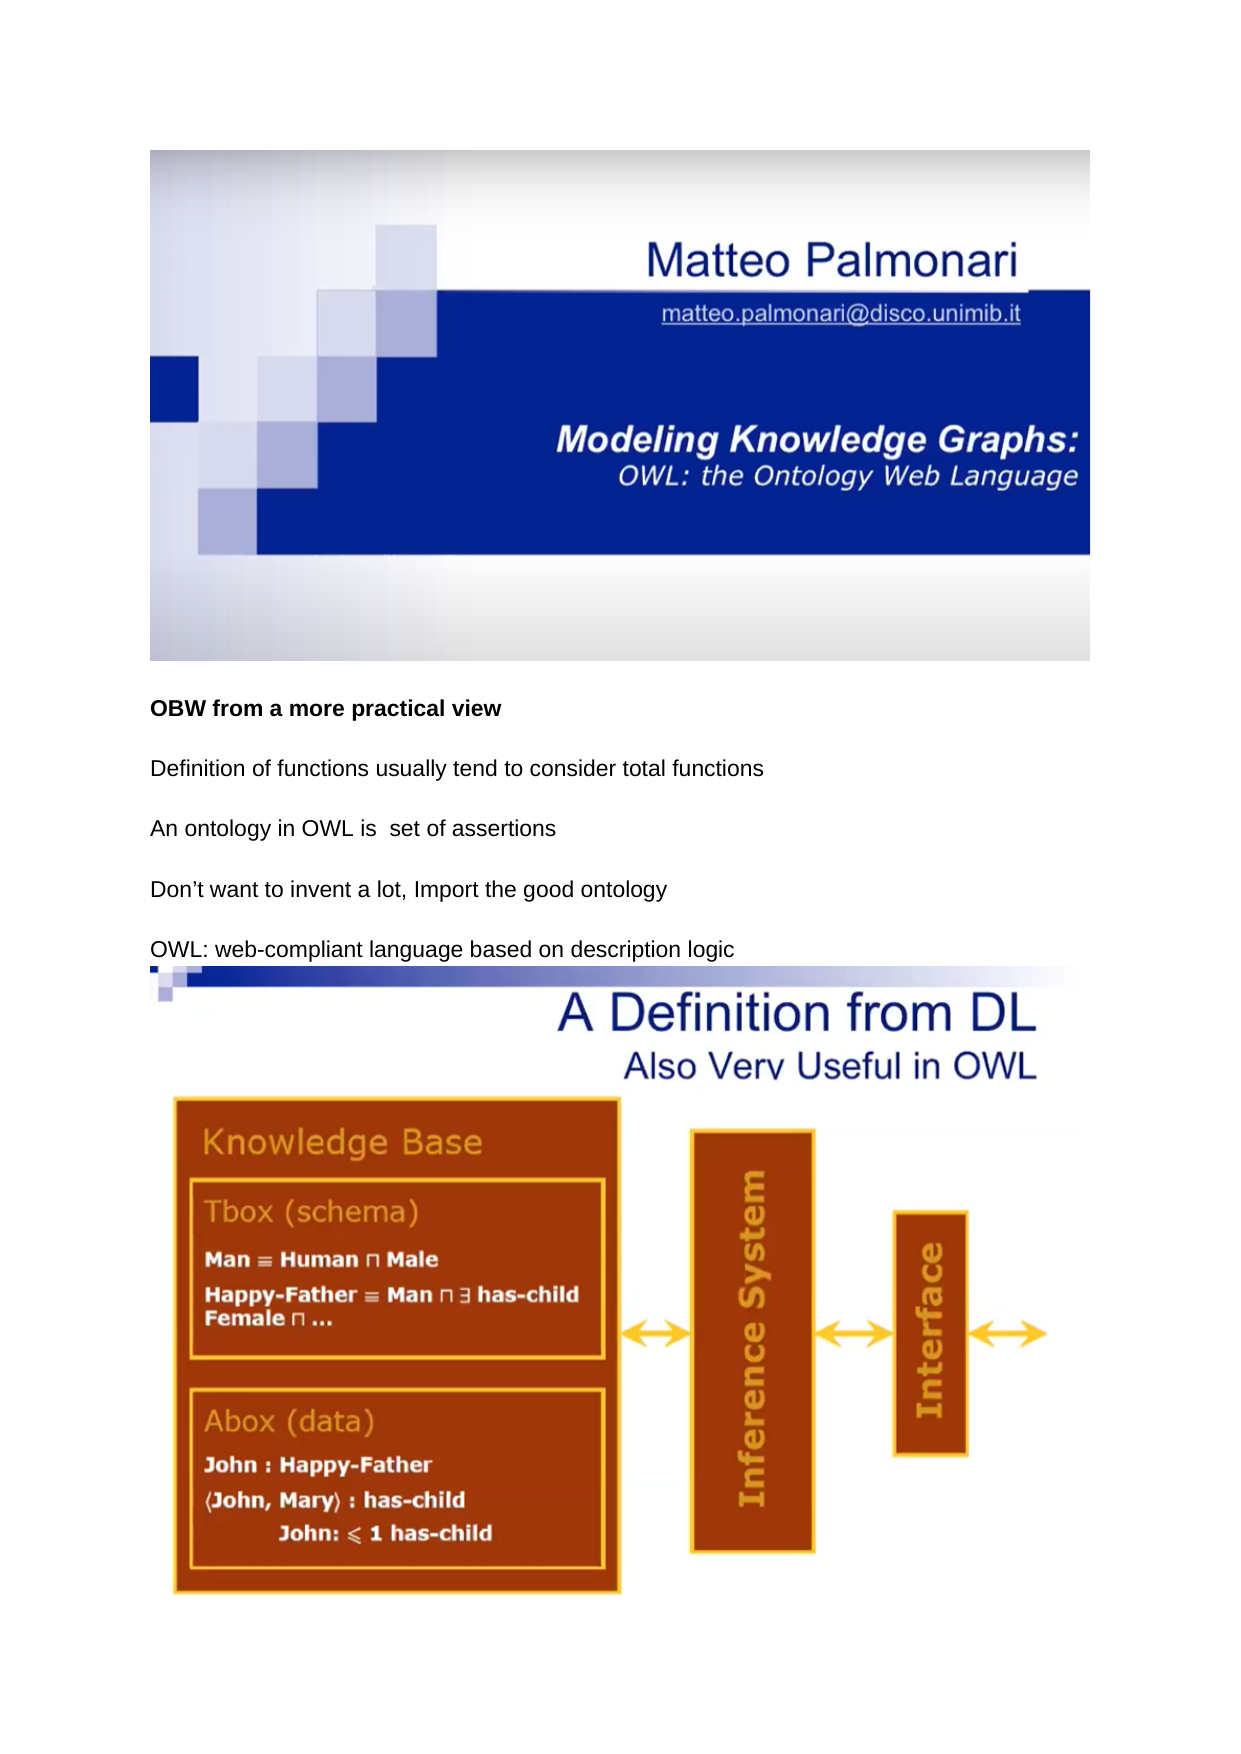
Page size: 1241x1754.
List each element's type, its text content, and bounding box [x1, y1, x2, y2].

text Don’t want to invent a lot, Import the good ontology [150, 876, 1090, 902]
picture [150, 150, 1091, 661]
text OBW from a more practical view [150, 694, 1090, 721]
text OWL: web-compliant language based on description logic [150, 936, 1090, 962]
text Definition of functions usually tend to consider total functions [150, 755, 1090, 781]
text An ontology in OWL is set of assertions [150, 815, 1090, 842]
picture [150, 966, 1091, 1598]
